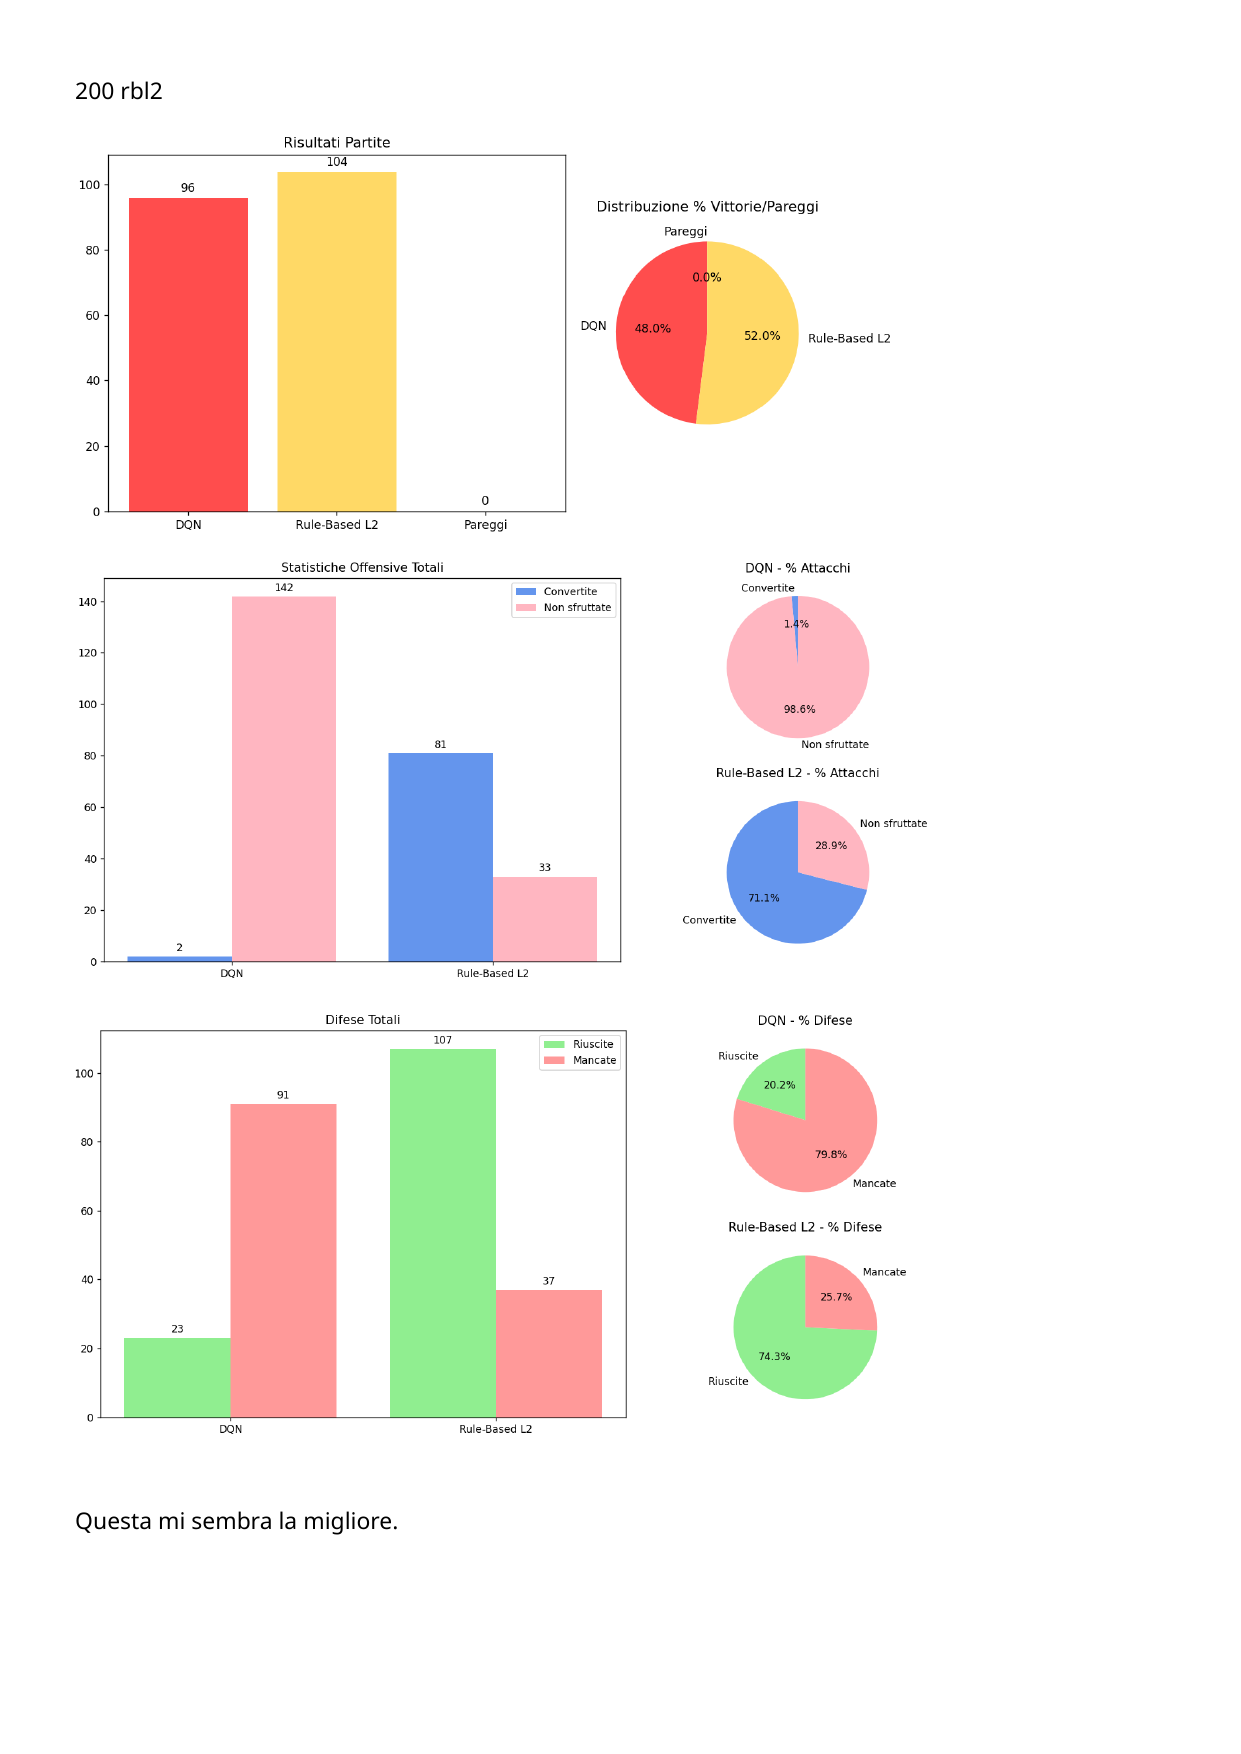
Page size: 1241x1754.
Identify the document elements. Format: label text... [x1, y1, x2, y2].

text 200 rbl2 [75, 75, 1165, 106]
picture [75, 558, 934, 986]
text Questa mi sembra la migliore. [75, 1505, 1165, 1536]
picture [75, 125, 897, 540]
picture [75, 1005, 921, 1436]
